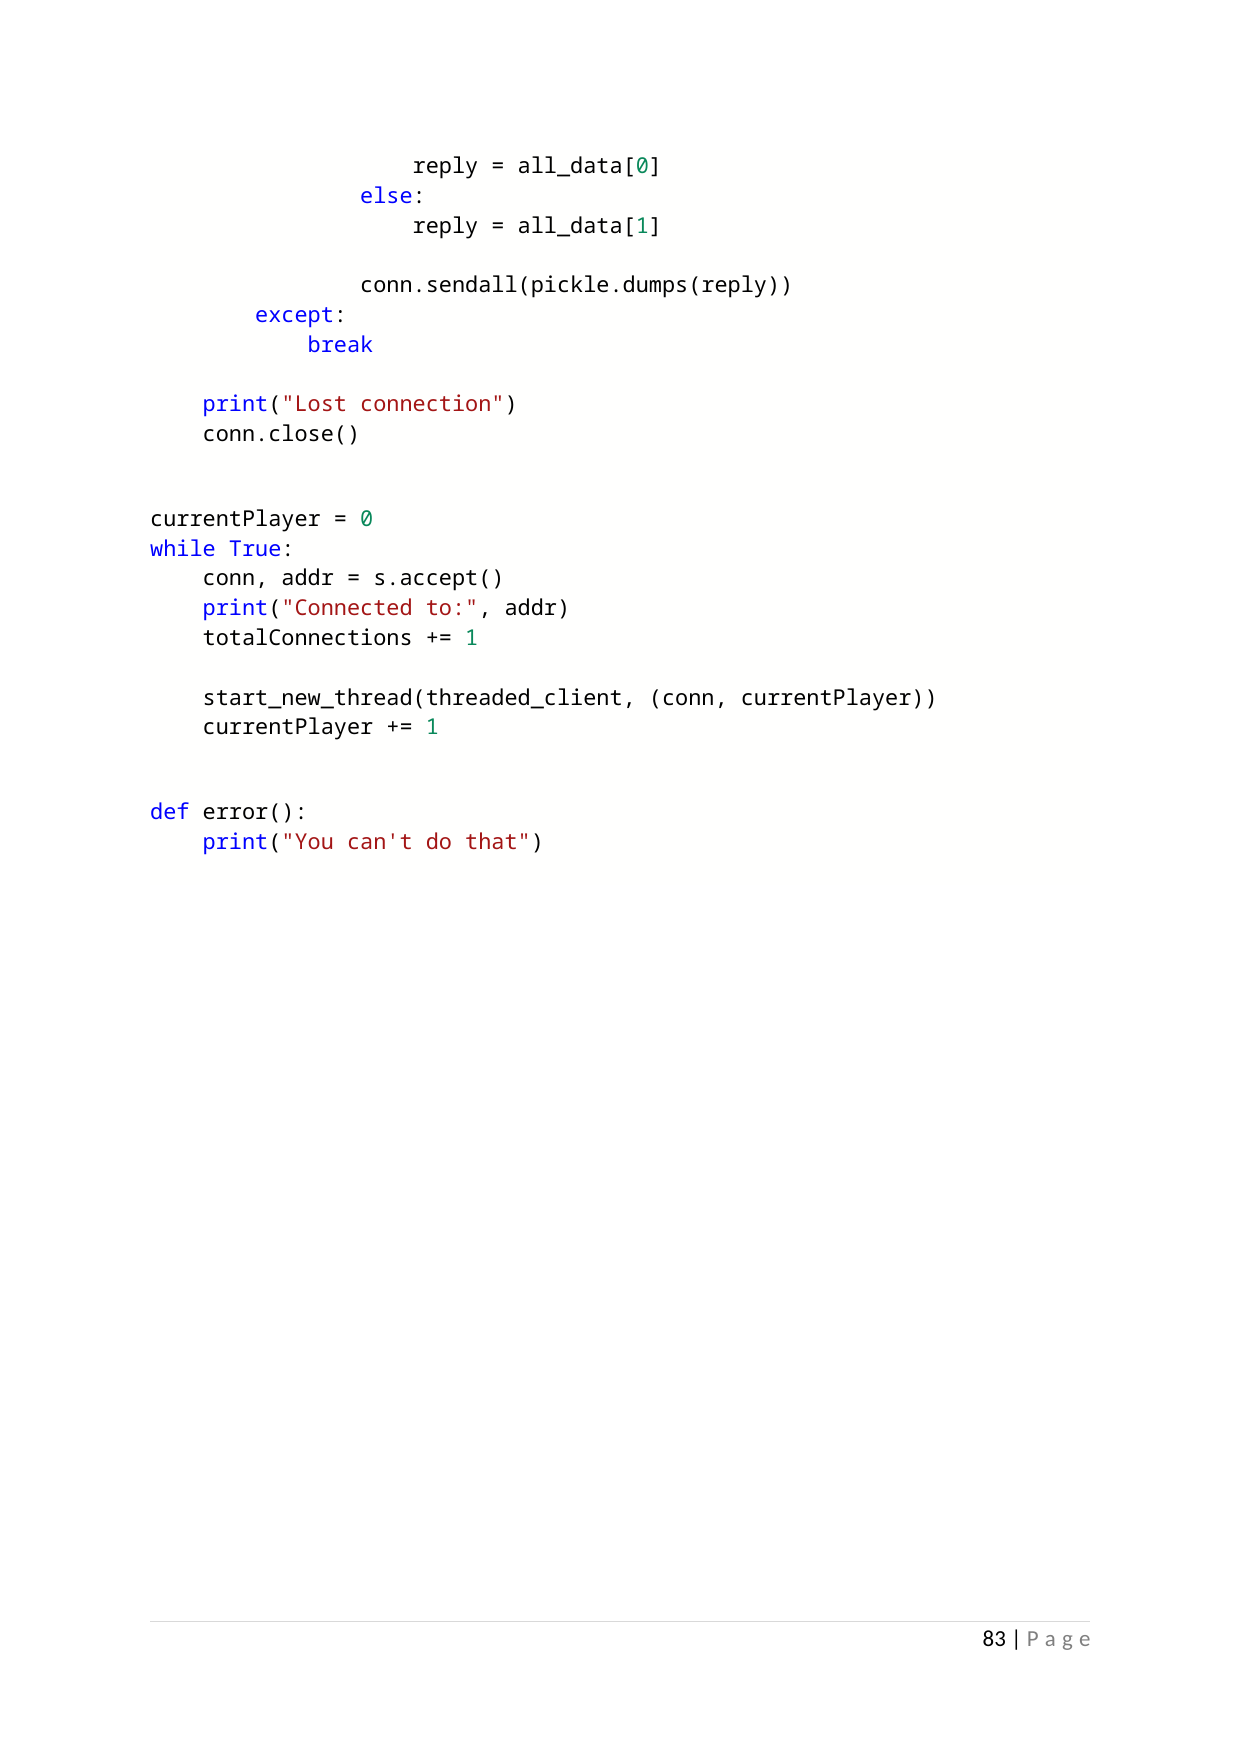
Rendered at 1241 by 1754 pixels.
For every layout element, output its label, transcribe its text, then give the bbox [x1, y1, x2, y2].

text start_new_thread(threaded_client, (conn, currentPlayer)) [150, 681, 1090, 711]
text break [150, 329, 1090, 358]
text print("You can't do that") [150, 826, 1090, 855]
text def error(): [150, 796, 1090, 826]
text print("Connected to:", addr) [150, 592, 1090, 622]
text except: [150, 299, 1090, 329]
text reply = all_data[0] [150, 150, 1090, 180]
text currentPlayer = 0 [150, 503, 1090, 532]
text reply = all_data[1] [150, 209, 1090, 239]
text while True: [150, 532, 1090, 562]
text print("Lost connection") [150, 388, 1090, 418]
text currentPlayer += 1 [150, 711, 1090, 741]
text conn.sendall(pickle.dumps(reply)) [150, 269, 1090, 299]
text totalConnections += 1 [150, 622, 1090, 652]
text conn, addr = s.accept() [150, 562, 1090, 592]
text else: [150, 180, 1090, 209]
text conn.close() [150, 418, 1090, 448]
